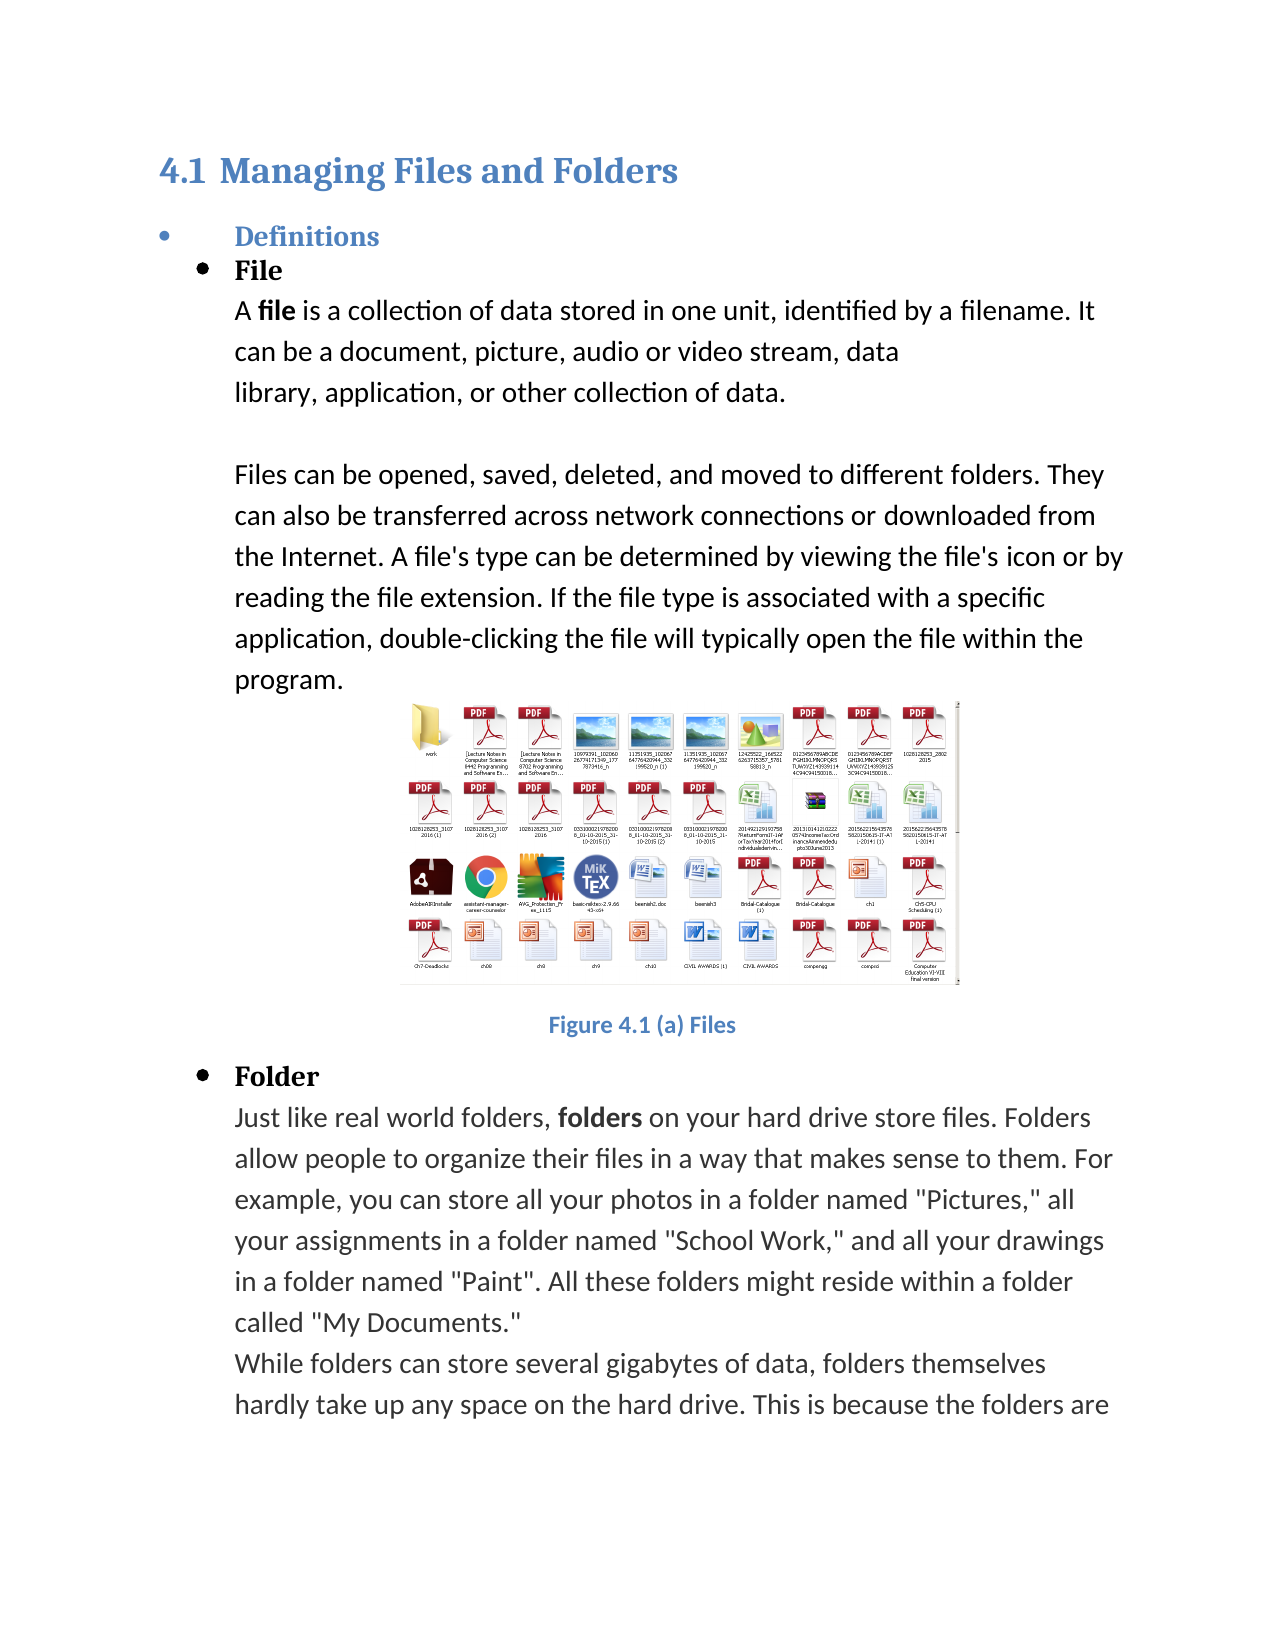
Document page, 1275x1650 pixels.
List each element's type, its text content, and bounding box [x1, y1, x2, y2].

picture [400, 701, 960, 985]
list Files can be opened, saved, deleted, and moved to different folders. They can also be transferred across network connections or downloaded from the Internet. A file's type can be determined by viewing the file's icon or by reading the file extension. If the file type is associated with a specific application, double-clicking the file will typically open the file within the program. [234, 456, 1125, 697]
text Figure 4.1 (a) Files [159, 1009, 1125, 1040]
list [234, 1345, 1125, 1421]
subtitle Managing Files and Folders [159, 150, 1125, 193]
list A file is a collection of data stored in one unit, identified by a filename. It can be a document, picture, audio or video stream, data library, application, or other collection of data. [234, 292, 1125, 410]
list File [197, 254, 1125, 287]
list Just like real world folders, folders on your hard drive store files. Folders allow people to organize their files in a way that makes sense to them. For example, you can store all your photos in a folder named "Pictures," all your assignments in a folder named "School Work," and all your drawings in a folder named "Paint". All these folders might reside within a folder called "My Documents." [234, 1099, 1125, 1339]
list Folder [197, 1061, 1125, 1094]
subtitle Definitions [159, 220, 1125, 254]
